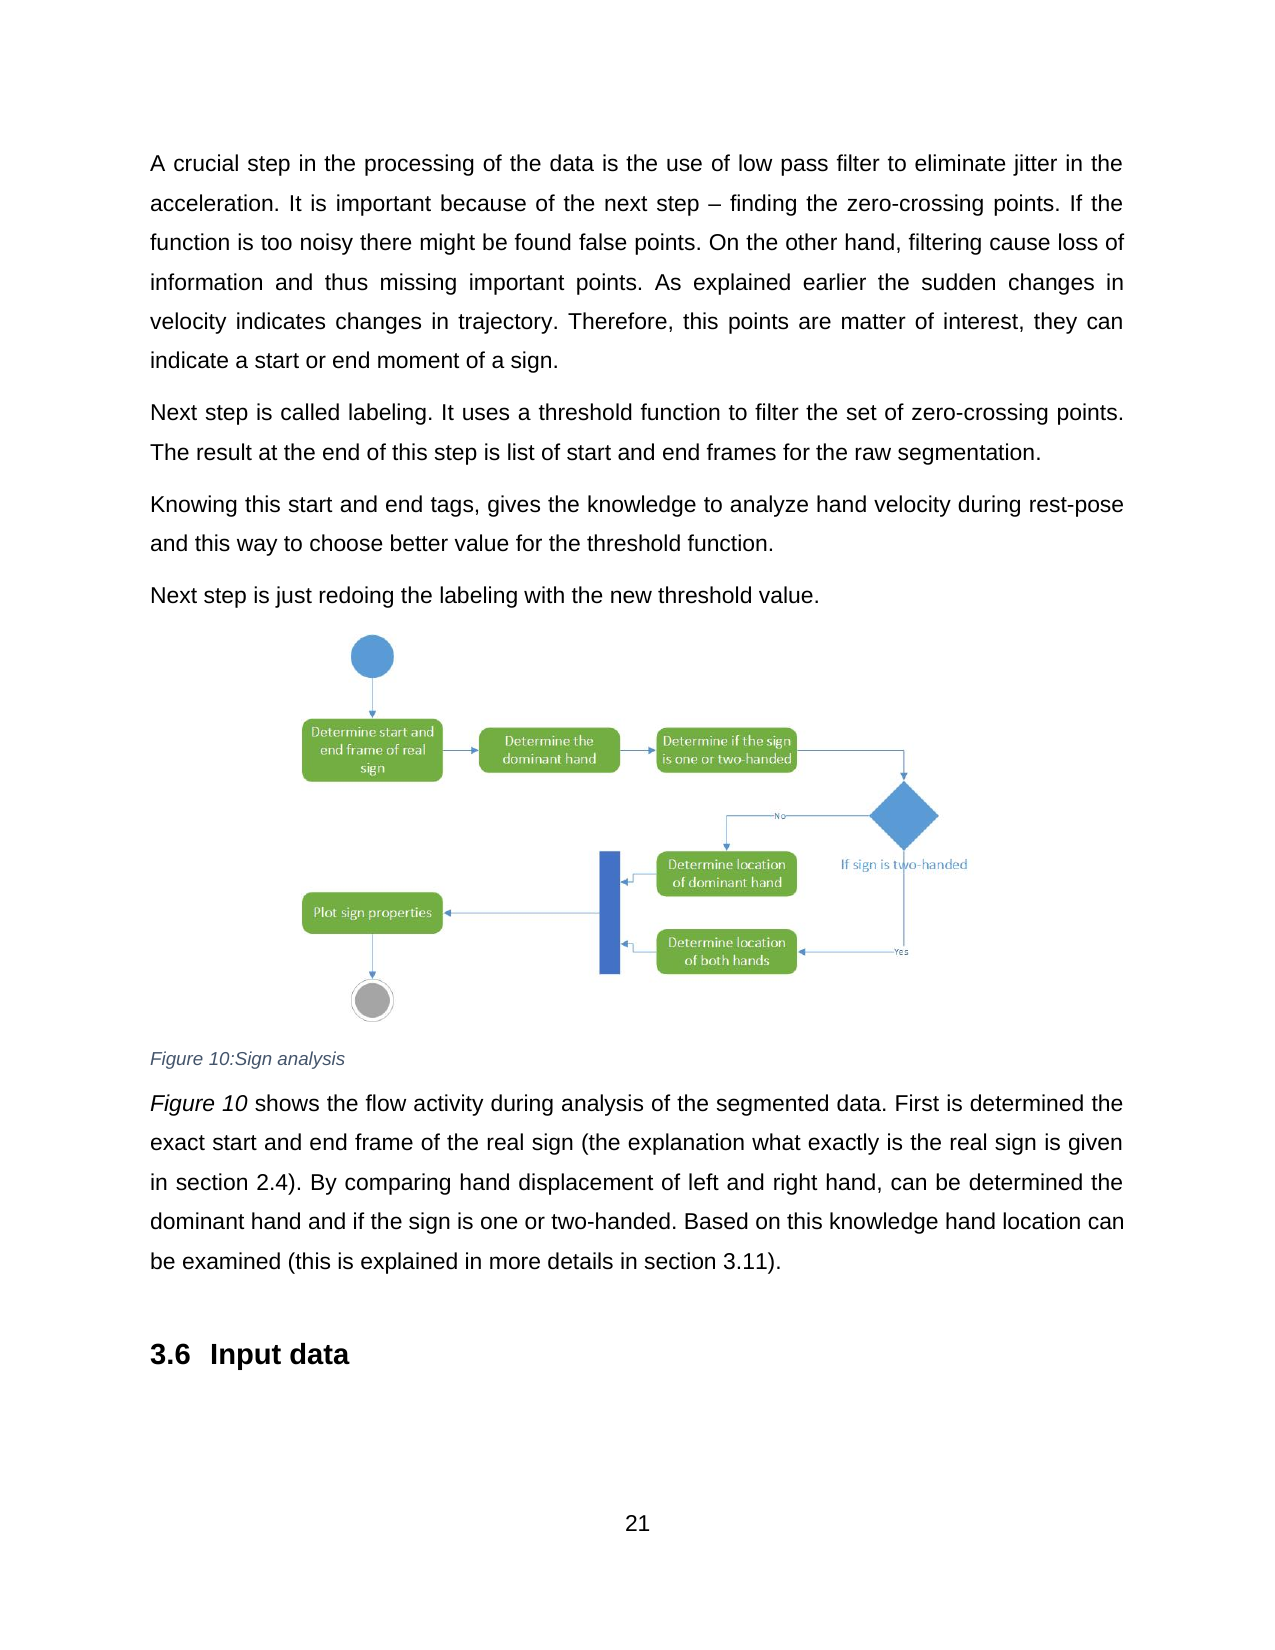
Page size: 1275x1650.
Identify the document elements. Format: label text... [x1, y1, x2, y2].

text Next step is called labeling. It uses a threshold function to filter the set of zero-crossing points. The result at the end of this step is list of start and end frames for the raw segmentation. [150, 399, 1125, 465]
subtitle Input data [150, 1337, 1125, 1371]
text A crucial step in the processing of the data is the use of low pass filter to eliminate jitter in the acceleration. It is important because of the next step – finding the zero-crossing points. If the function is too noisy there might be found false points. On the other hand, filtering cause loss of information and thus missing important points. As explained earlier the sudden changes in velocity indicates changes in trajectory. Therefore, this points are matter of interest, they can indicate a start or end moment of a sign. [150, 150, 1125, 374]
text Knowing this start and end tags, gives the knowledge to analyze hand velocity during rest-pose and this way to choose better value for the threshold function. [150, 491, 1125, 557]
text Next step is just redoing the labeling with the new threshold value. [150, 582, 1125, 609]
text Figure 10 shows the flow activity during analysis of the segmented data. First is determined the exact start and end frame of the real sign (the explanation what exactly is the real sign is given in section 2.4). By comparing hand displacement of left and right hand, can be determined the dominant hand and if the sign is one or two-handed. Based on this knowledge hand location can be examined (this is explained in more details in section 3.11). [150, 1090, 1125, 1274]
picture [301, 634, 975, 1022]
